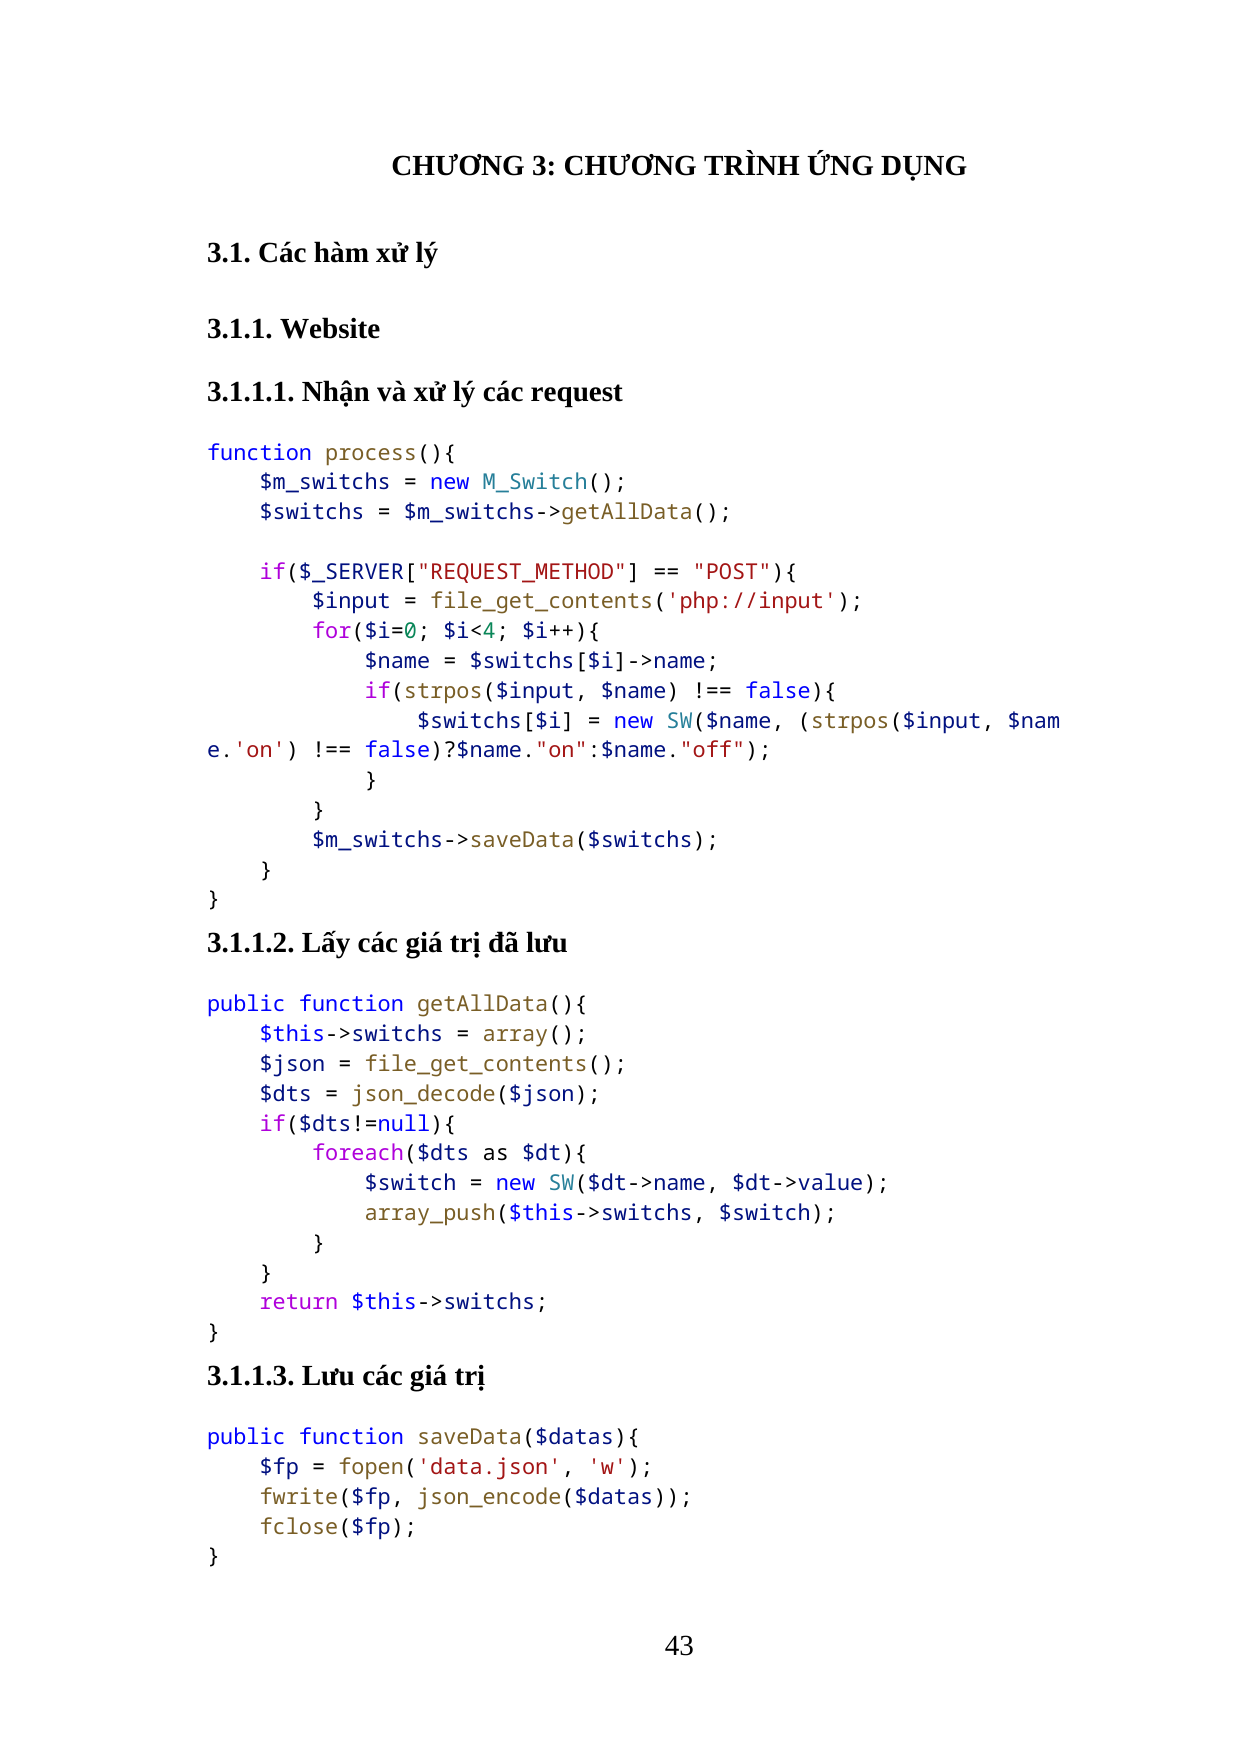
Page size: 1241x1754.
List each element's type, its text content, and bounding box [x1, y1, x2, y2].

subtitle CHƯƠNG 3: CHƯƠNG TRÌNH ỨNG DỤNG [207, 148, 1152, 181]
text } [207, 764, 1152, 794]
text array_push($this->switchs, $switch); [207, 1197, 1152, 1227]
text if(strpos($input, $name) !== false){ [207, 675, 1152, 704]
text } [207, 883, 1152, 913]
subtitle 3.1.1.2. Lấy các giá trị đã lưu [207, 926, 1152, 959]
text $switchs[$i] = new SW($name, (strpos($input, $name.'on') !== false)?$name."on":$name."off"); [207, 704, 1152, 764]
text } [207, 1540, 1152, 1570]
text public function saveData($datas){ [207, 1421, 1152, 1451]
text if($dts!=null){ [207, 1108, 1152, 1137]
text $json = file_get_contents(); [207, 1048, 1152, 1078]
text foreach($dts as $dt){ [207, 1137, 1152, 1167]
text function process(){ [207, 436, 1152, 466]
text fwrite($fp, json_encode($datas)); [207, 1481, 1152, 1511]
text return $this->switchs; [207, 1286, 1152, 1316]
subtitle 3.1. Các hàm xử lý [207, 236, 1152, 269]
text $switchs = $m_switchs->getAllData(); [207, 496, 1152, 526]
text $this->switchs = array(); [207, 1018, 1152, 1048]
text public function getAllData(){ [207, 988, 1152, 1018]
text $m_switchs->saveData($switchs); [207, 824, 1152, 853]
text $dts = json_decode($json); [207, 1078, 1152, 1108]
text } [207, 853, 1152, 883]
subtitle 3.1.1.1. Nhận và xử lý các request [207, 374, 1152, 407]
text if($_SERVER["REQUEST_METHOD"] == "POST"){ [207, 556, 1152, 585]
text } [207, 1316, 1152, 1346]
text $name = $switchs[$i]->name; [207, 645, 1152, 675]
text $input = file_get_contents('php://input'); [207, 585, 1152, 615]
text $fp = fopen('data.json', 'w'); [207, 1451, 1152, 1481]
text for($i=0; $i<4; $i++){ [207, 615, 1152, 645]
text $switch = new SW($dt->name, $dt->value); [207, 1167, 1152, 1197]
text } [207, 1227, 1152, 1257]
text $m_switchs = new M_Switch(); [207, 466, 1152, 496]
subtitle 3.1.1.3. Lưu các giá trị [207, 1358, 1152, 1392]
text fclose($fp); [207, 1511, 1152, 1540]
text } [207, 794, 1152, 824]
text } [207, 1257, 1152, 1286]
subtitle 3.1.1. Website [207, 311, 1152, 344]
